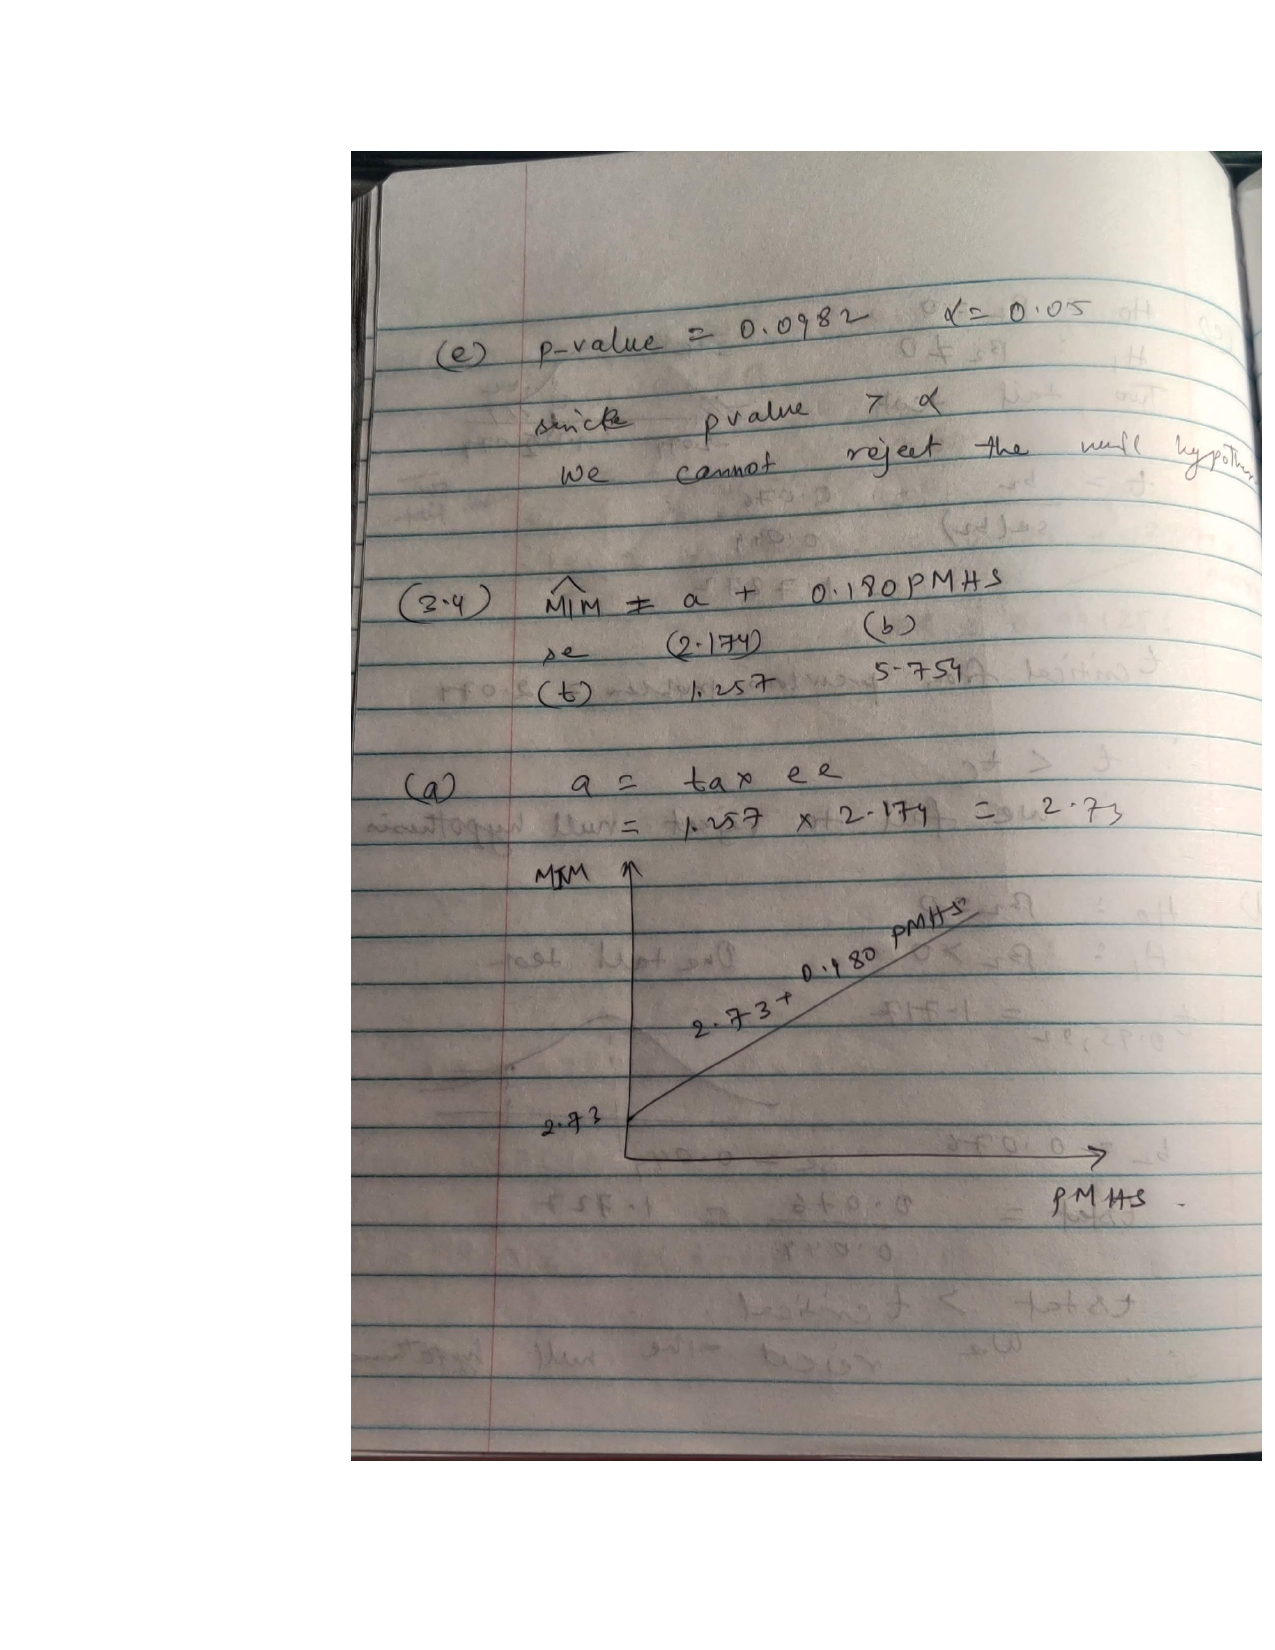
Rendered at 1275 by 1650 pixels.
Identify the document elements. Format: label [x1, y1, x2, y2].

picture [352, 151, 1262, 1461]
